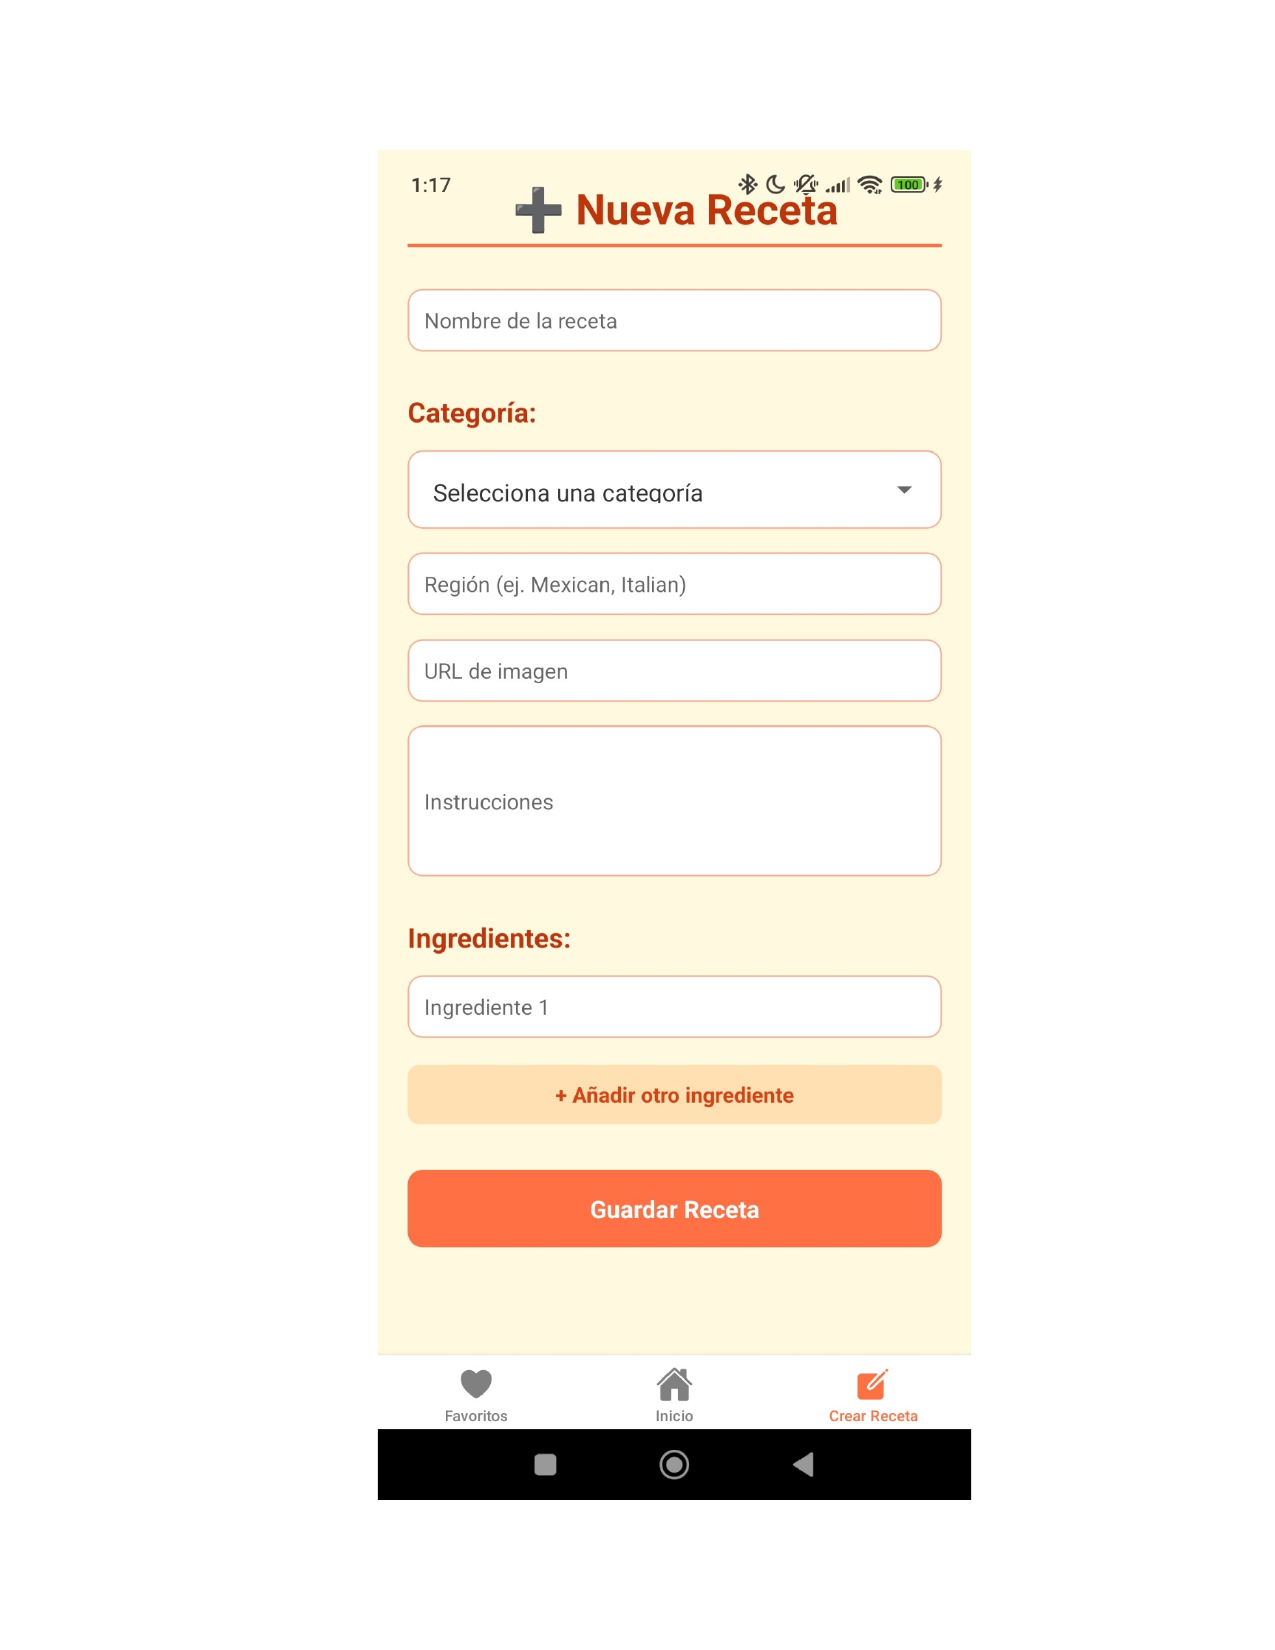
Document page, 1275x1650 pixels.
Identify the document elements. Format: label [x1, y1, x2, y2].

picture [377, 150, 972, 1500]
